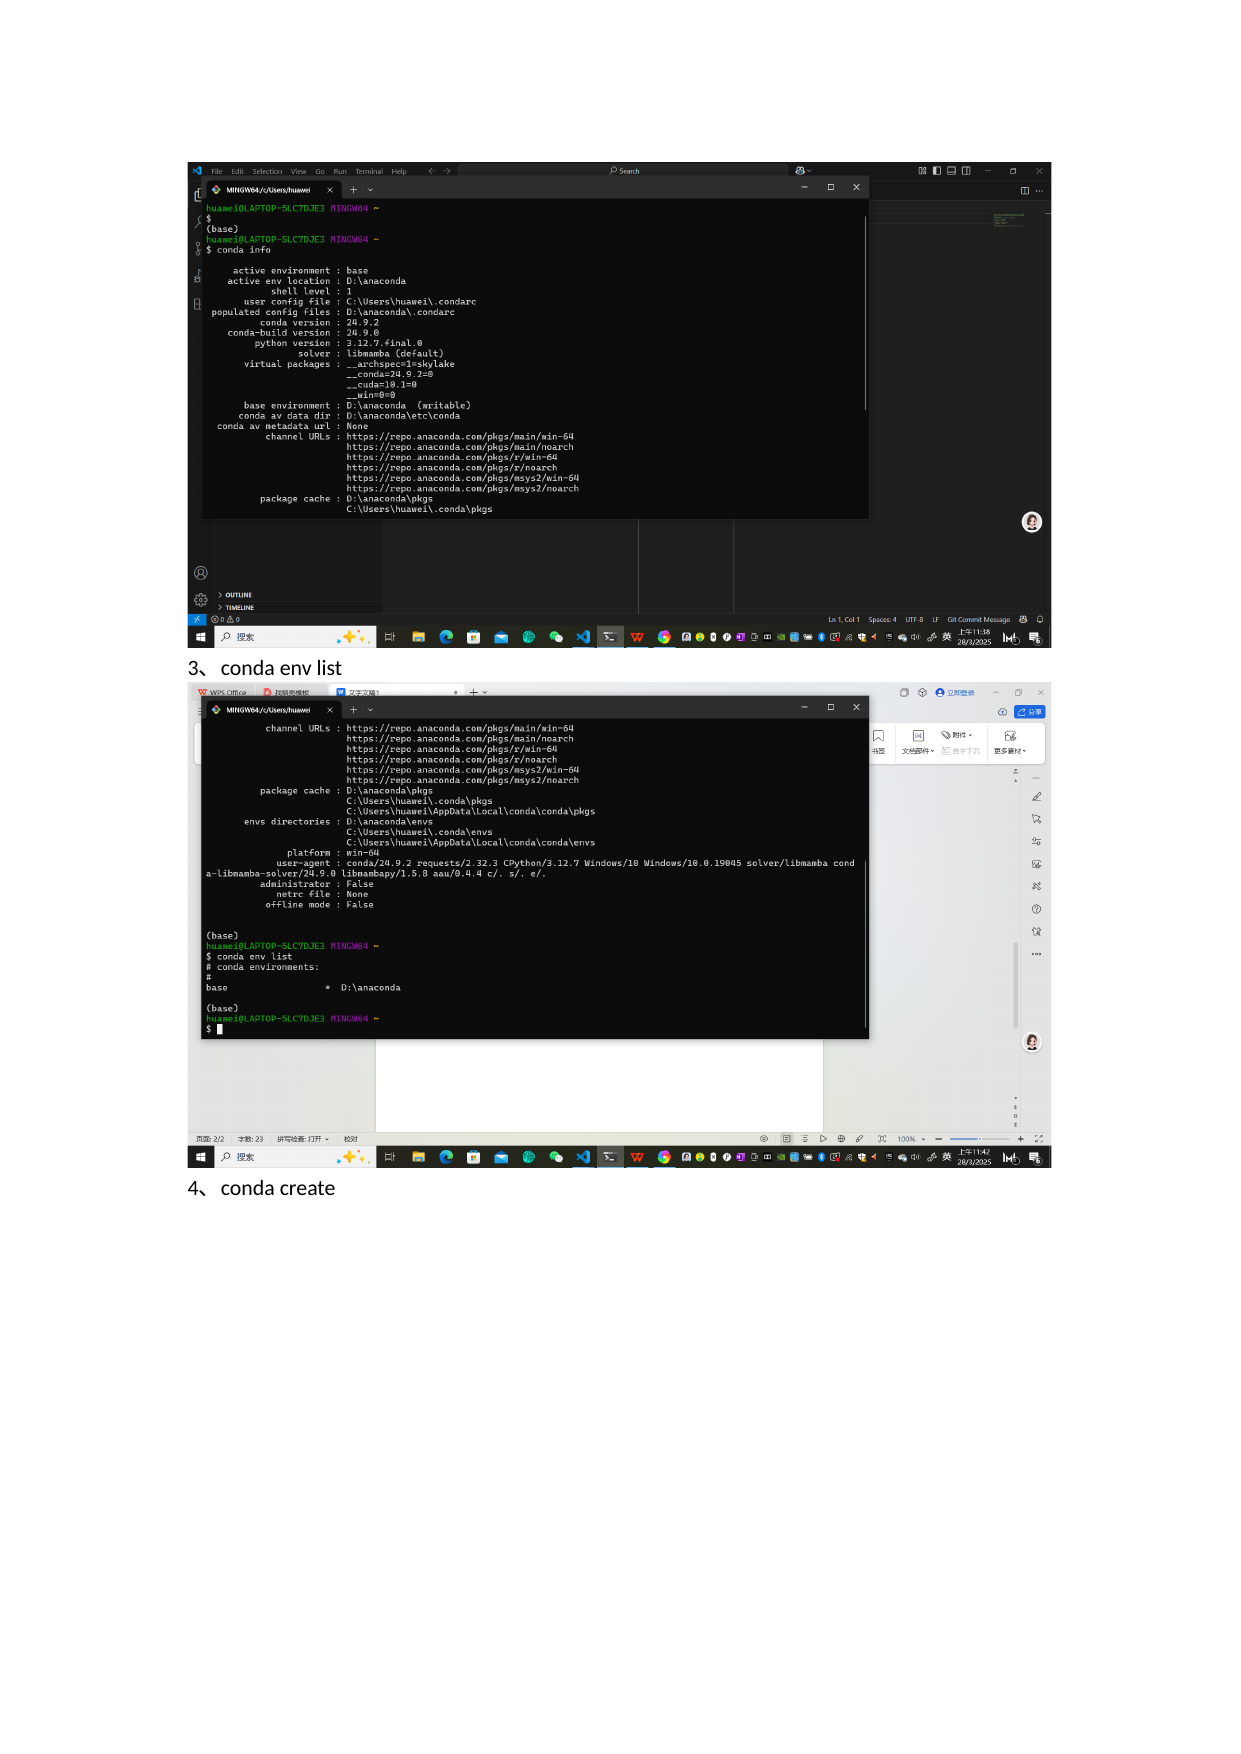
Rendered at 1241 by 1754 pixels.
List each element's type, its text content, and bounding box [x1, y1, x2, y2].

picture [187, 162, 1052, 648]
list conda create [187, 1169, 1053, 1202]
picture [187, 682, 1052, 1168]
list conda env list [187, 649, 1053, 682]
